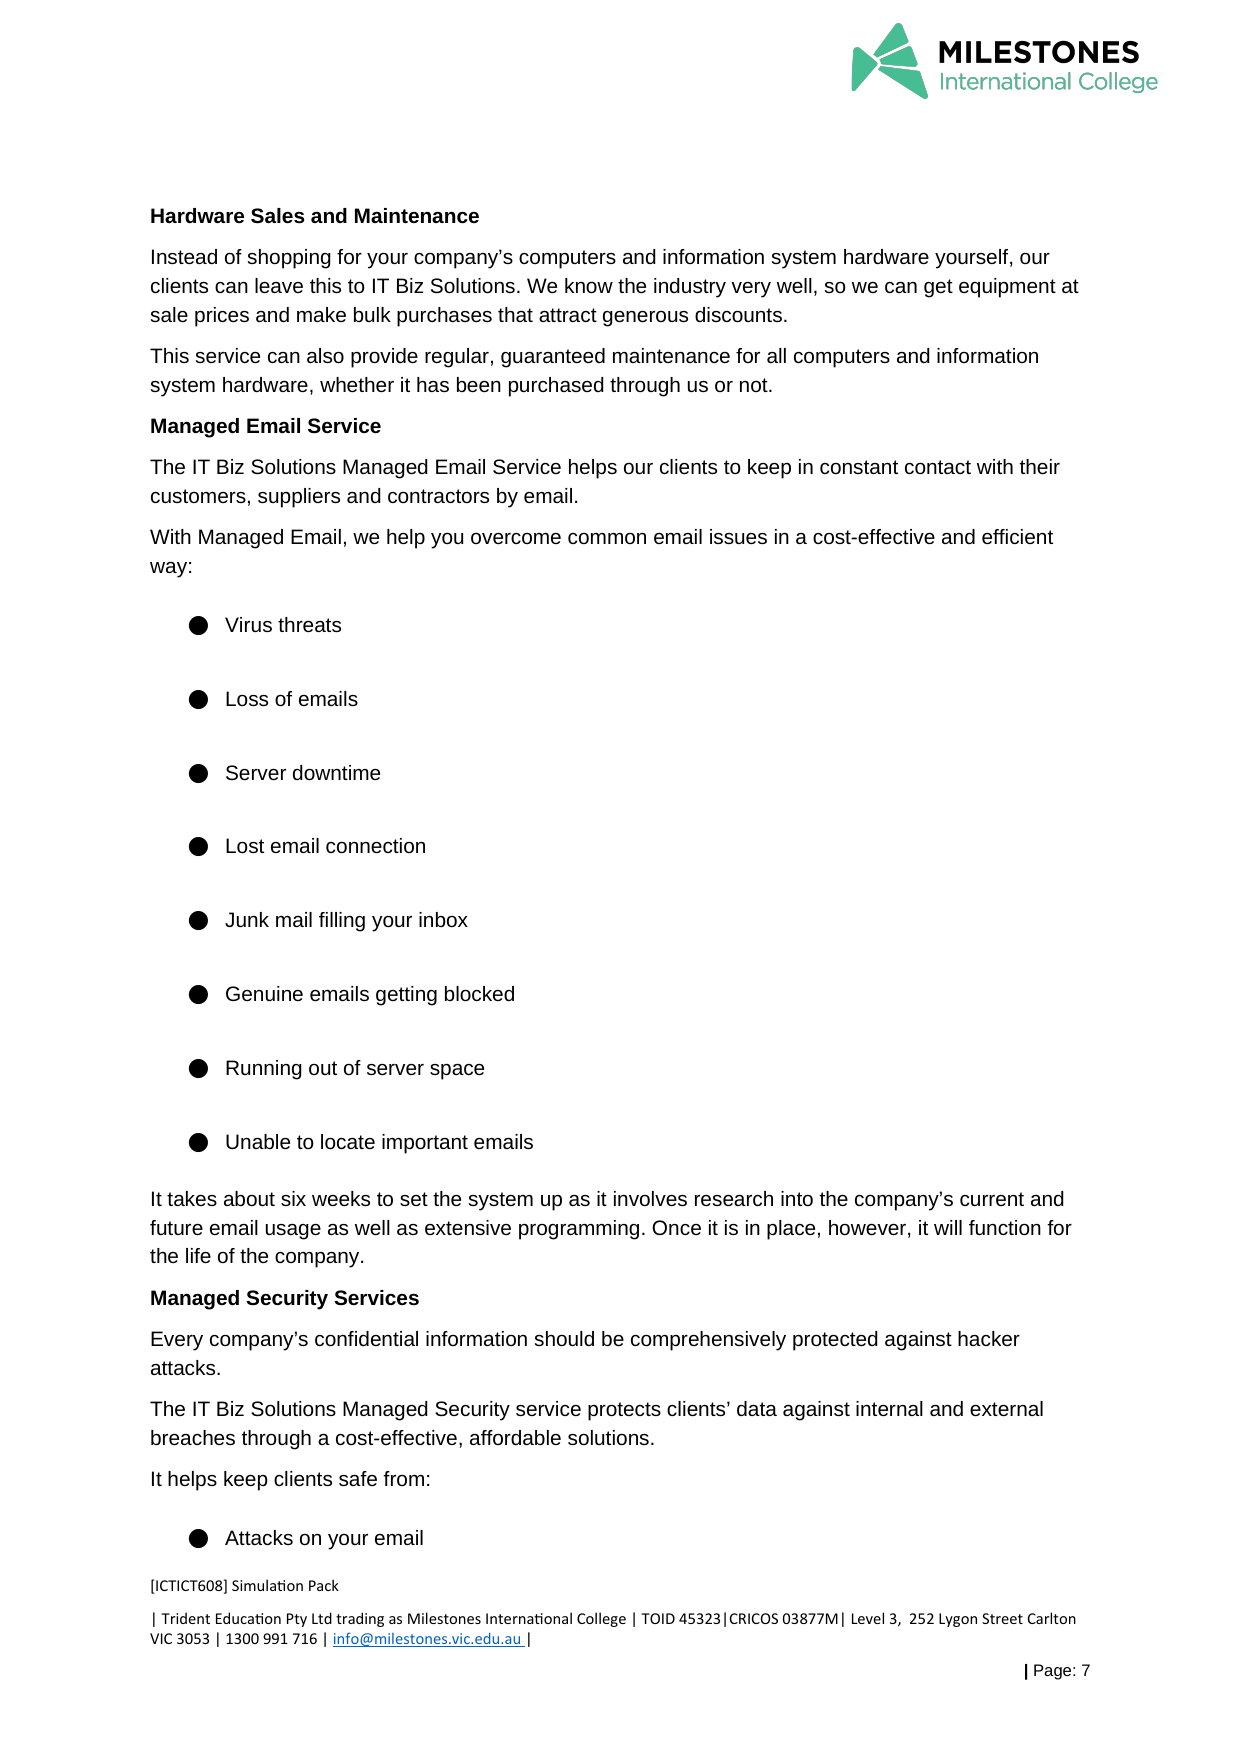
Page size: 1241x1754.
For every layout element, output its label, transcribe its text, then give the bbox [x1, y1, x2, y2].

text Instead of shopping for your company’s computers and information system hardware yourself, our clients can leave this to IT Biz Solutions. We know the industry very well, so we can get equipment at sale prices and make bulk purchases that attract generous discounts. [150, 245, 1090, 326]
list Virus threats [187, 595, 1090, 646]
list Unable to locate important emails [187, 1113, 1090, 1164]
list Lost email connection [187, 817, 1090, 868]
text The IT Biz Solutions Managed Security service protects clients’ data against internal and external breaches through a cost-effective, affordable solutions. [150, 1397, 1090, 1449]
list Server downtime [187, 743, 1090, 794]
text It helps keep clients safe from: [150, 1467, 1090, 1491]
list Genuine emails getting blocked [187, 965, 1090, 1016]
list Attacks on your email [187, 1508, 1090, 1559]
text Managed Email Service [150, 414, 1090, 438]
text It takes about six weeks to set the system up as it involves research into the company’s current and future email usage as well as extensive programming. Once it is in place, however, it will function for the life of the company. [150, 1187, 1090, 1268]
text Every company’s confidential information should be comprehensively protected against hacker attacks. [150, 1327, 1090, 1379]
text Managed Security Services [150, 1285, 1090, 1309]
picture [851, 23, 1158, 99]
list Loss of emails [187, 669, 1090, 720]
list Running out of server space [187, 1039, 1090, 1090]
text The IT Biz Solutions Managed Email Service helps our clients to keep in constant contact with their customers, suppliers and contractors by email. [150, 455, 1090, 508]
text With Managed Email, we help you overcome common email issues in a cost-effective and efficient way: [150, 525, 1090, 578]
text Hardware Sales and Maintenance [150, 204, 1090, 228]
list Junk mail filling your inbox [187, 891, 1090, 942]
text This service can also provide regular, guaranteed maintenance for all computers and information system hardware, whether it has been purchased through us or not. [150, 344, 1090, 396]
